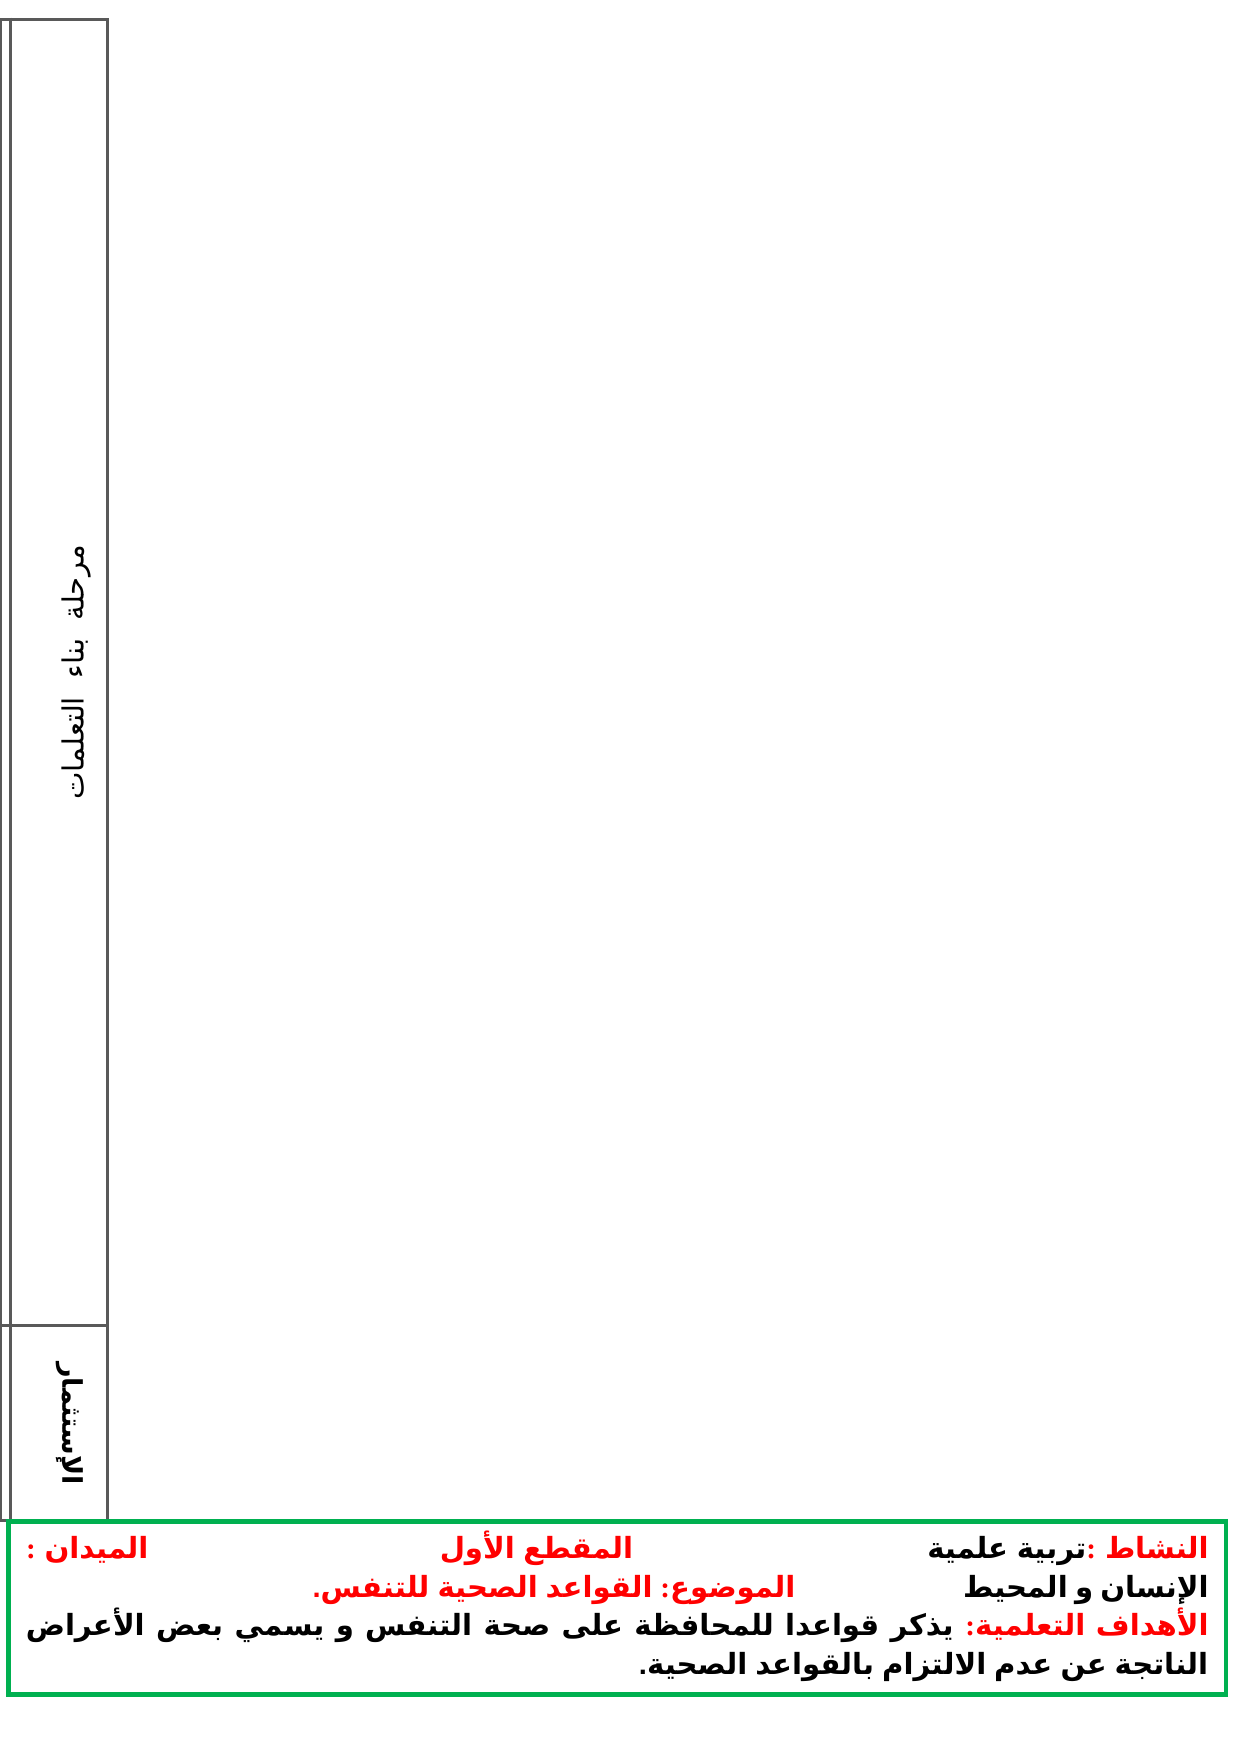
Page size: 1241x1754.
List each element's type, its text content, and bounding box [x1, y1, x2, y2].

table_cell مرحلة بناء التعلمات [12, 21, 106, 1324]
table_cell الإستثمار [12, 1327, 106, 1519]
